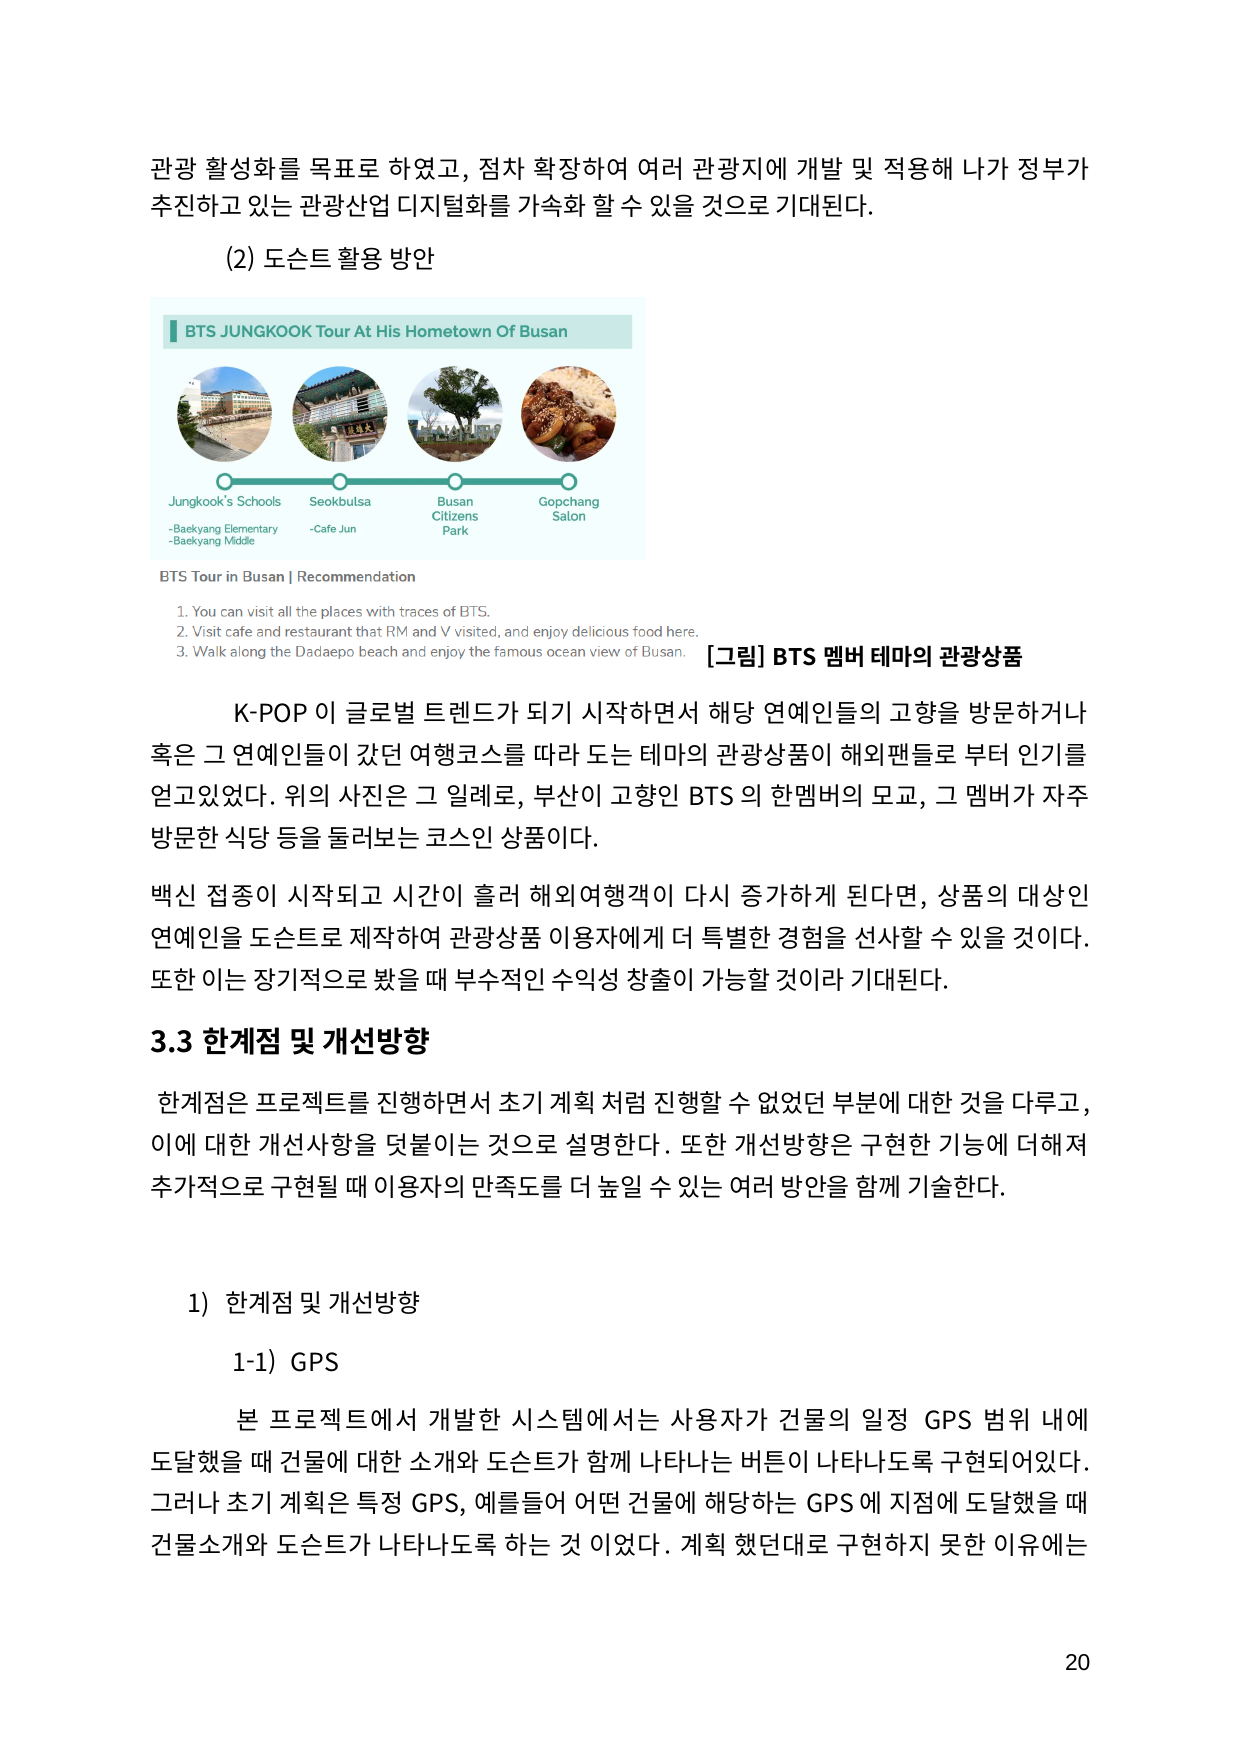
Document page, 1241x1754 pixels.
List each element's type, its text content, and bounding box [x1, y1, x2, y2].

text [150, 150, 1090, 222]
text 1-1) GPS [150, 1342, 1090, 1378]
text 백신 접종이 시작되고 시간이 흘러 해외여행객이 다시 증가하게 된다면, 상품의 대상인 연예인을 도슨트로 제작하여 관광상품 이용자에게 더 특별한 경험을 선사할 수 있을 것이다. 또한 이는 장기적으로 봤을 때 부수적인 수익성 창출이 가능할 것이라 기대된다. [150, 877, 1090, 996]
text (2) 도슨트 활용 방안 [150, 239, 1090, 275]
text 한계점은 프로젝트를 진행하면서 초기 계획 처럼 진행할 수 없었던 부분에 대한 것을 다루고, 이에 대한 개선사항을 덧붙이는 것으로 설명한다. 또한 개선방향은 구현한 기능에 더해져 추가적으로 구현될 때 이용자의 만족도를 더 높일 수 있는 여러 방안을 함께 기술한다. [150, 1084, 1090, 1203]
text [150, 1400, 1090, 1562]
picture [150, 297, 646, 560]
list 한계점 및 개선방향 [187, 1284, 1090, 1320]
text K-POP이 글로벌 트렌드가 되기 시작하면서 해당 연예인들의 고향을 방문하거나 혹은 그 연예인들이 갔던 여행코스를 따라 도는 테마의 관광상품이 해외팬들로 부터 인기를 얻고있었다. 위의 사진은 그 일례로, 부산이 고향인 BTS의 한멤버의 모교, 그 멤버가 자주 방문한 식당 등을 둘러보는 코스인 상품이다. [150, 693, 1090, 855]
text 3.3 한계점 및 개선방향 [150, 1018, 1090, 1061]
picture [150, 563, 707, 666]
